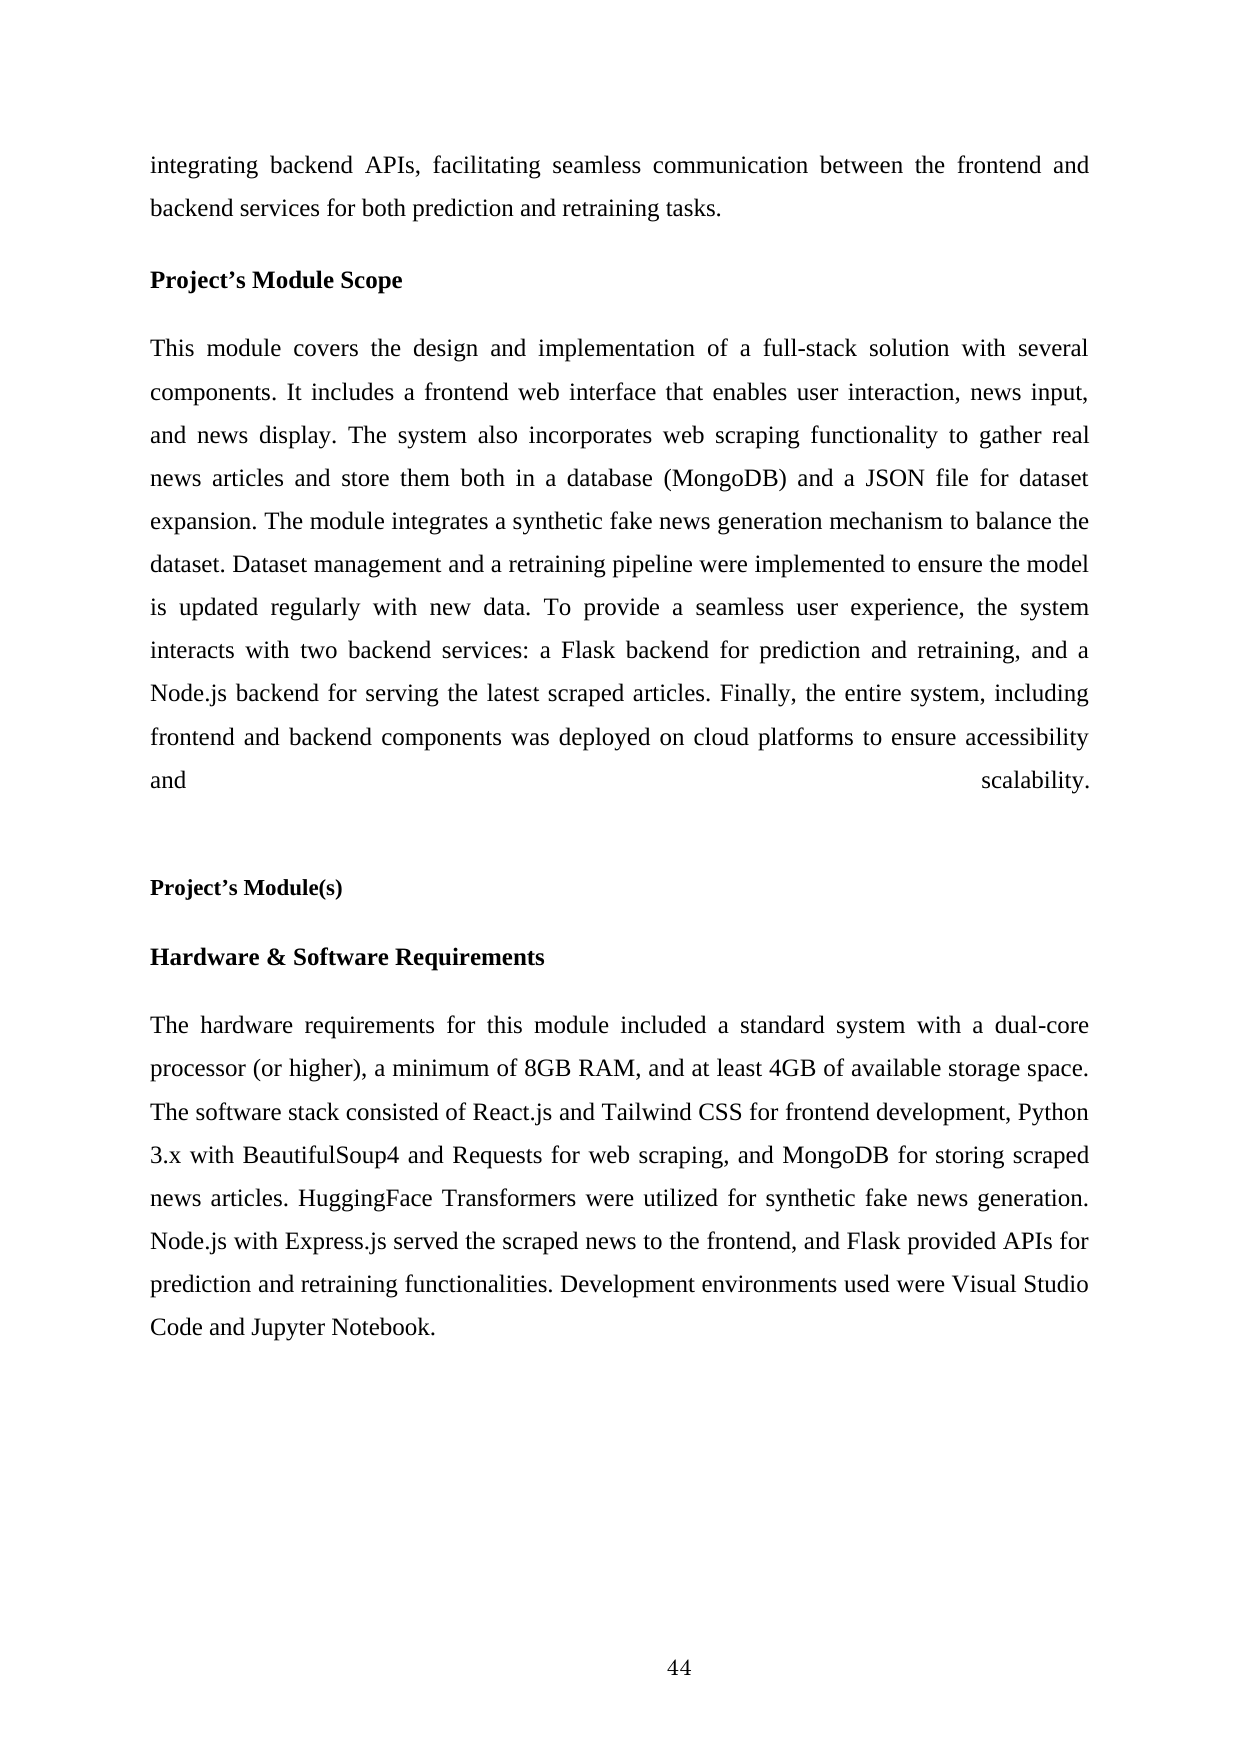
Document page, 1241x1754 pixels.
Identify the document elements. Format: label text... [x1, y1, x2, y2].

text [150, 150, 1090, 222]
text Project’s Module(s) [150, 874, 1090, 900]
subtitle Hardware & Software Requirements [150, 942, 1090, 971]
subtitle Project’s Module Scope [150, 265, 1090, 294]
text The hardware requirements for this module included a standard system with a dual-core processor (or higher), a minimum of 8GB RAM, and at least 4GB of available storage space. The software stack consisted of React.js and Tailwind CSS for frontend development, Python 3.x with BeautifulSoup4 and Requests for web scraping, and MongoDB for storing scraped news articles. HuggingFace Transformers were utilized for synthetic fake news generation. Node.js with Express.js served the scraped news to the frontend, and Flask provided APIs for prediction and retraining functionalities. Development environments used were Visual Studio Code and Jupyter Notebook. [150, 1010, 1090, 1341]
text This module covers the design and implementation of a full-stack solution with several components. It includes a frontend web interface that enables user interaction, news input, and news display. The system also incorporates web scraping functionality to gather real news articles and store them both in a database (MongoDB) and a JSON file for dataset expansion. The module integrates a synthetic fake news generation mechanism to balance the dataset. Dataset management and a retraining pipeline were implemented to ensure the model is updated regularly with new data. To provide a seamless user experience, the system interacts with two backend services: a Flask backend for prediction and retraining, and a Node.js backend for serving the latest scraped articles. Finally, the entire system, including frontend and backend components was deployed on cloud platforms to ensure accessibility and scalability. [150, 333, 1090, 835]
